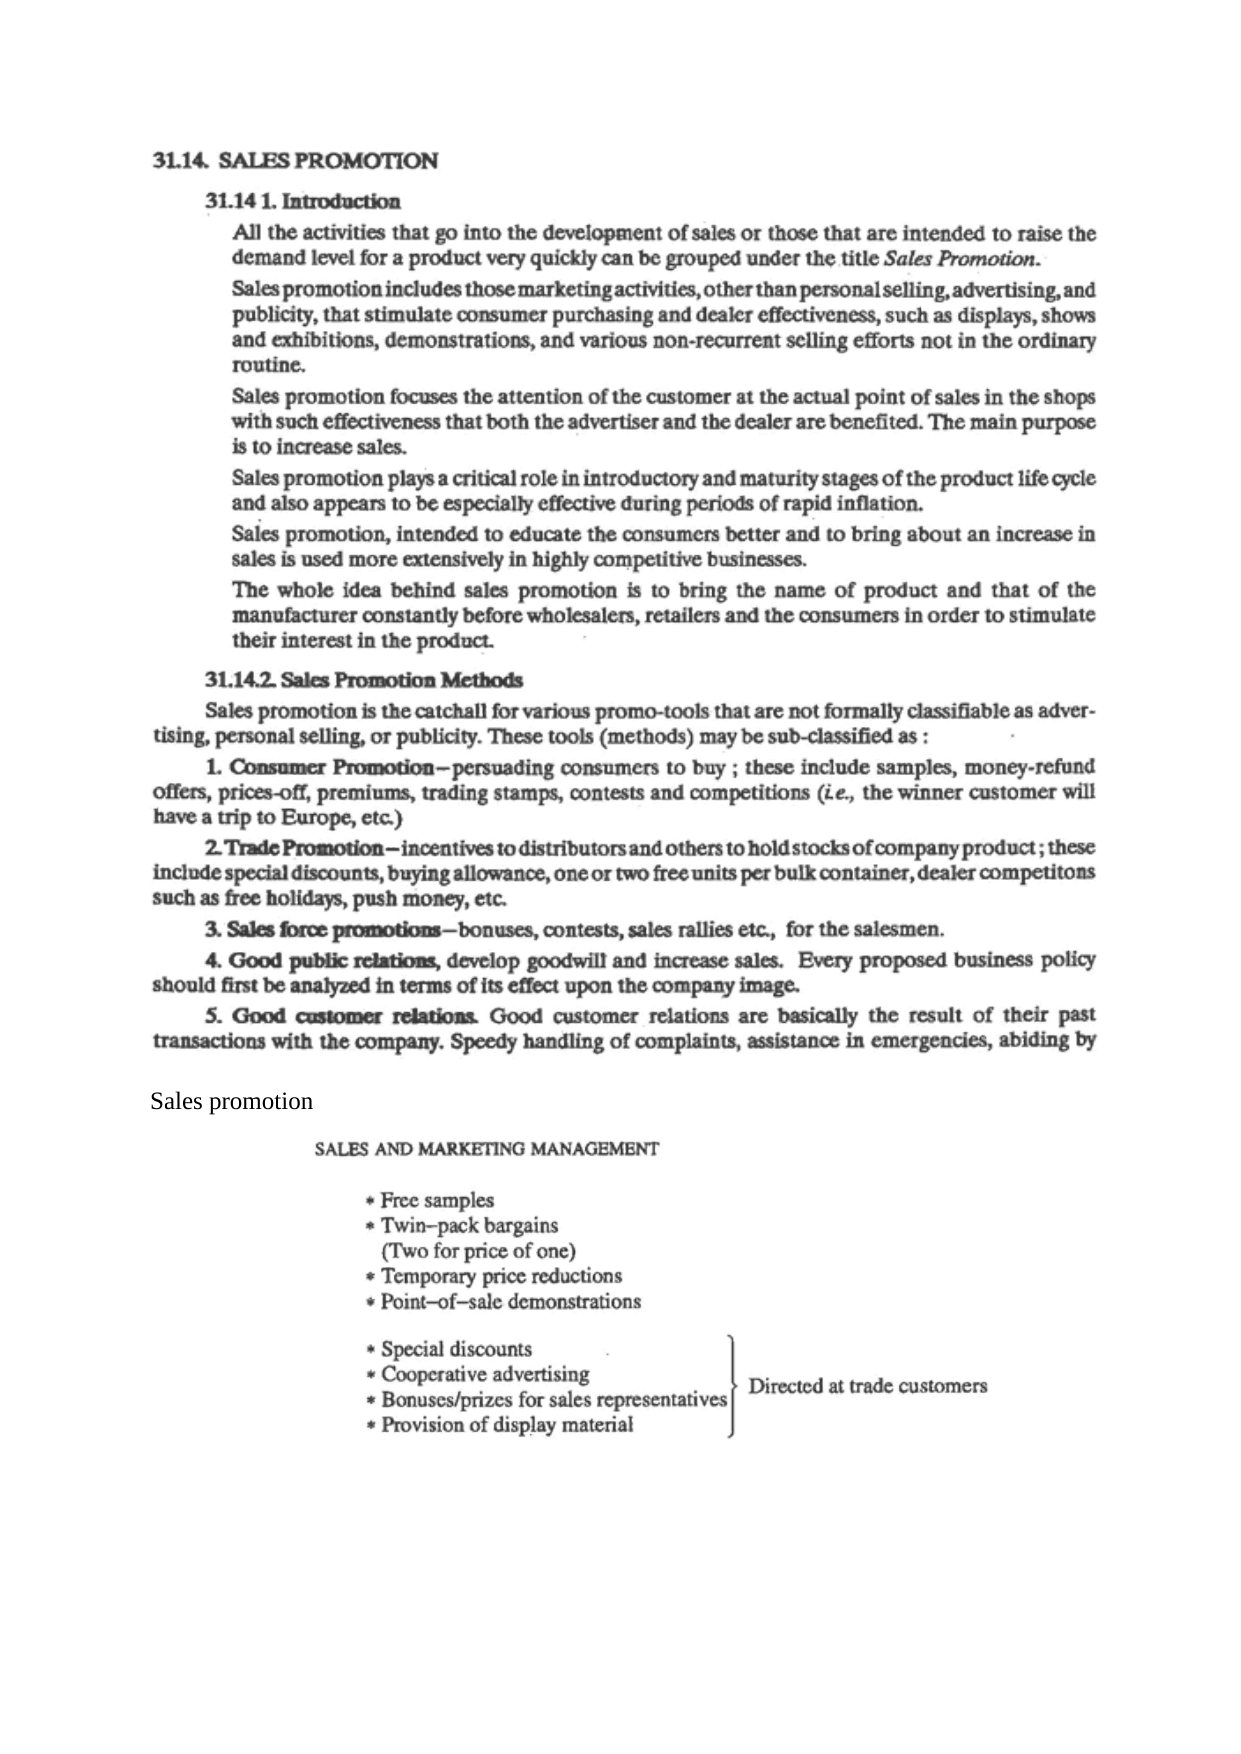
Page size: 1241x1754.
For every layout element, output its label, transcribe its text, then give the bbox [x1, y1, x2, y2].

picture [308, 1139, 995, 1445]
text Sales promotion [150, 1086, 1090, 1115]
picture [150, 150, 1105, 1061]
